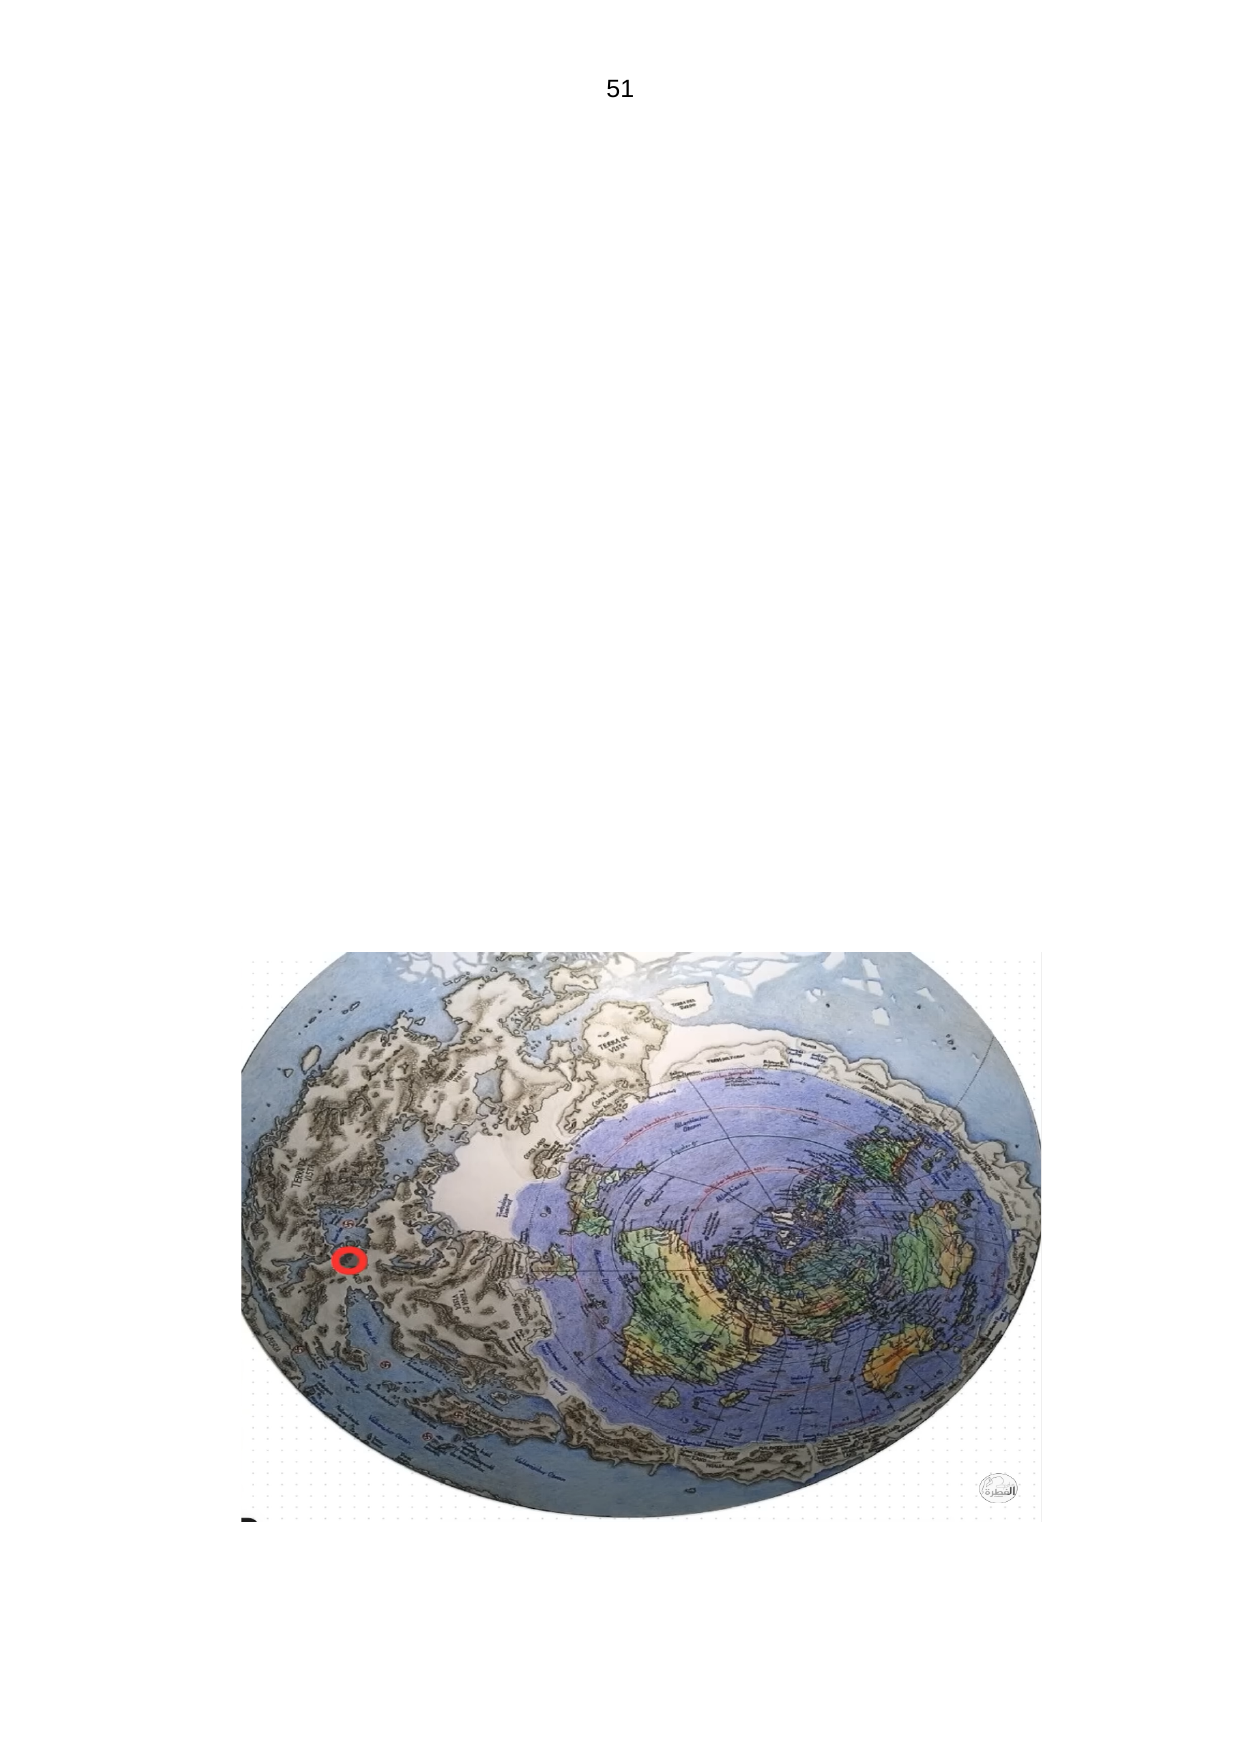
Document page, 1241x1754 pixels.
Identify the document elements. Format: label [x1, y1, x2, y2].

picture [241, 952, 1042, 1522]
